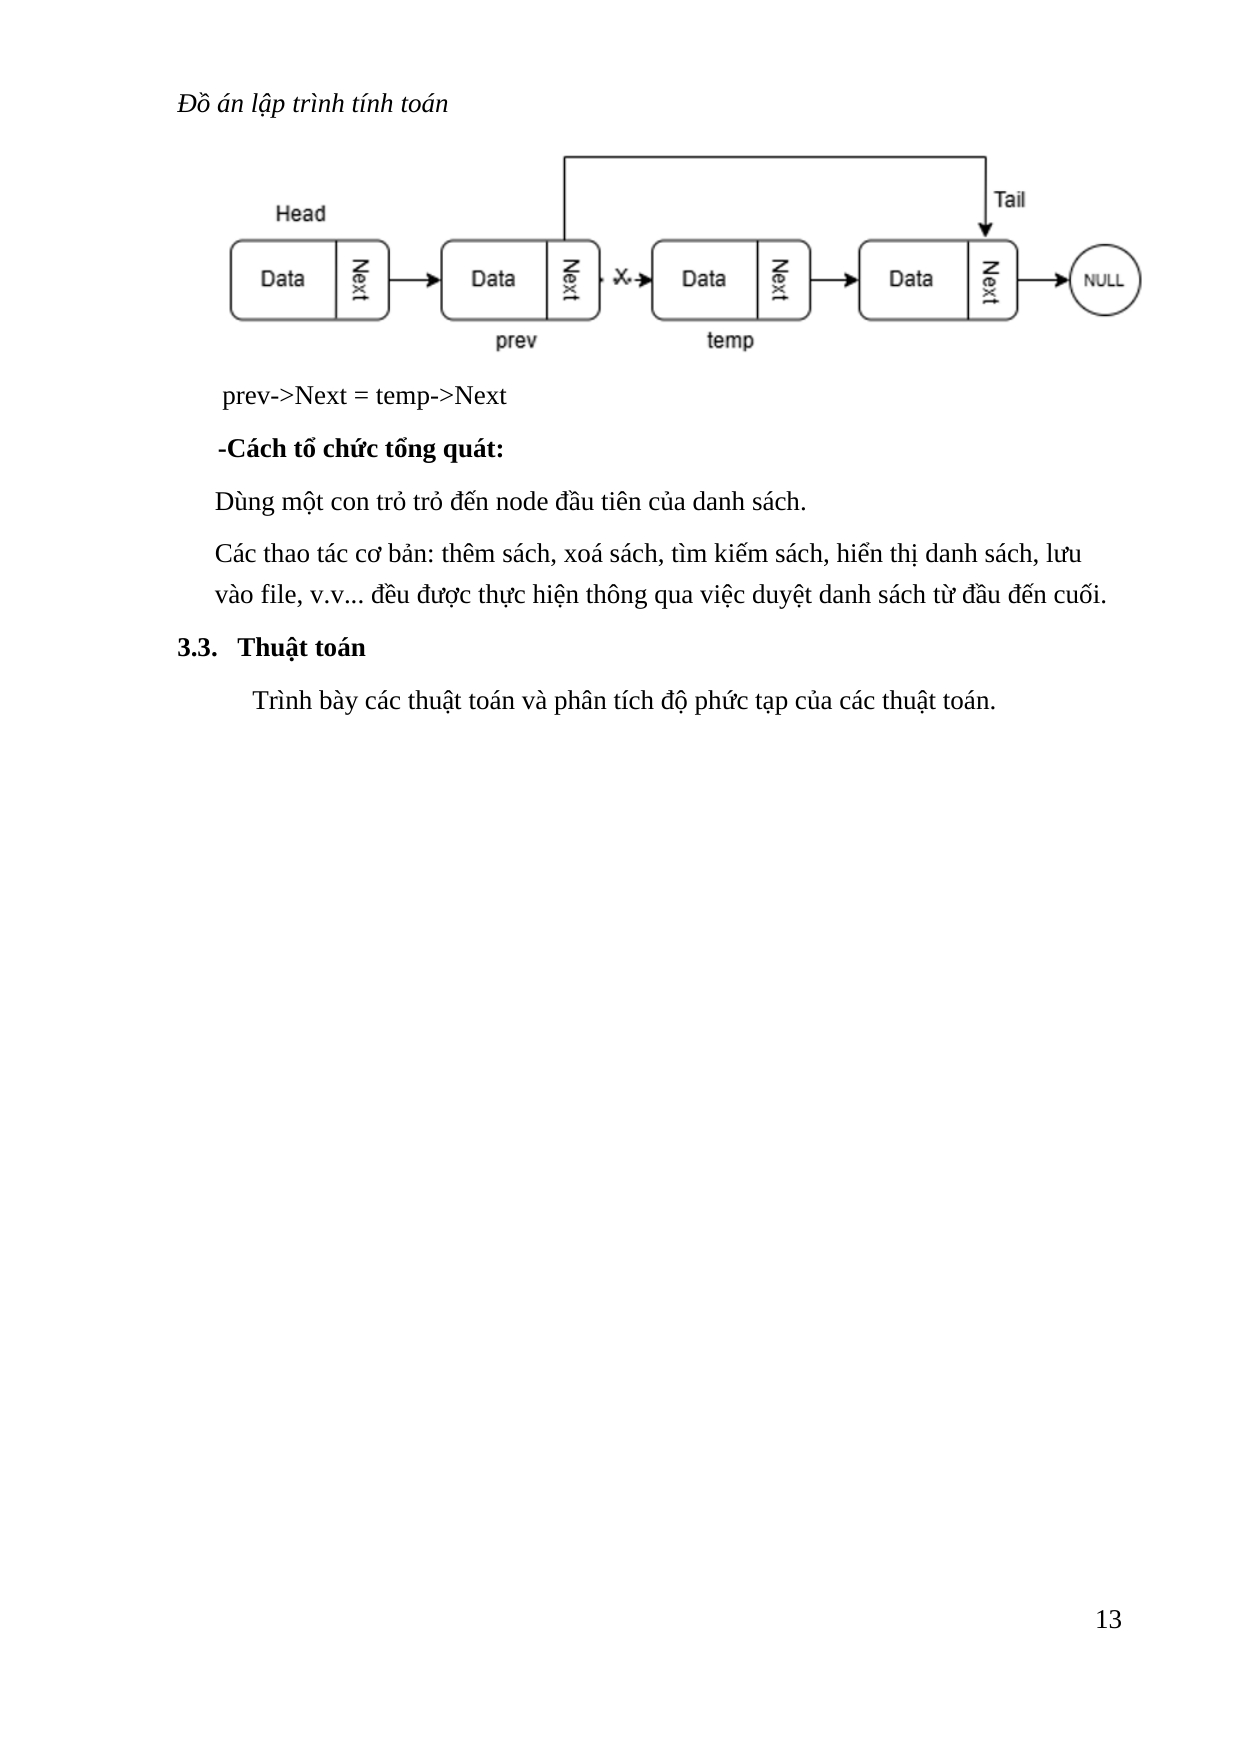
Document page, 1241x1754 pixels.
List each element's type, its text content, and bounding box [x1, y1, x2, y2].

text Các thao tác cơ bản: thêm sách, xoá sách, tìm kiếm sách, hiển thị danh sách, lưu vào file, v.v... đều được thực hiện thông qua việc duyệt danh sách từ đầu đến cuối. [214, 538, 1122, 609]
text -Cách tổ chức tổng quát: [177, 432, 1122, 463]
subtitle Thuật toán [177, 631, 1122, 662]
text Dùng một con trỏ trỏ đến node đầu tiên của danh sách. [214, 485, 1122, 516]
picture [222, 142, 1167, 357]
text Trình bày các thuật toán và phân tích độ phức tạp của các thuật toán. [177, 684, 1122, 715]
text prev->Next = temp->Next [222, 379, 1122, 410]
